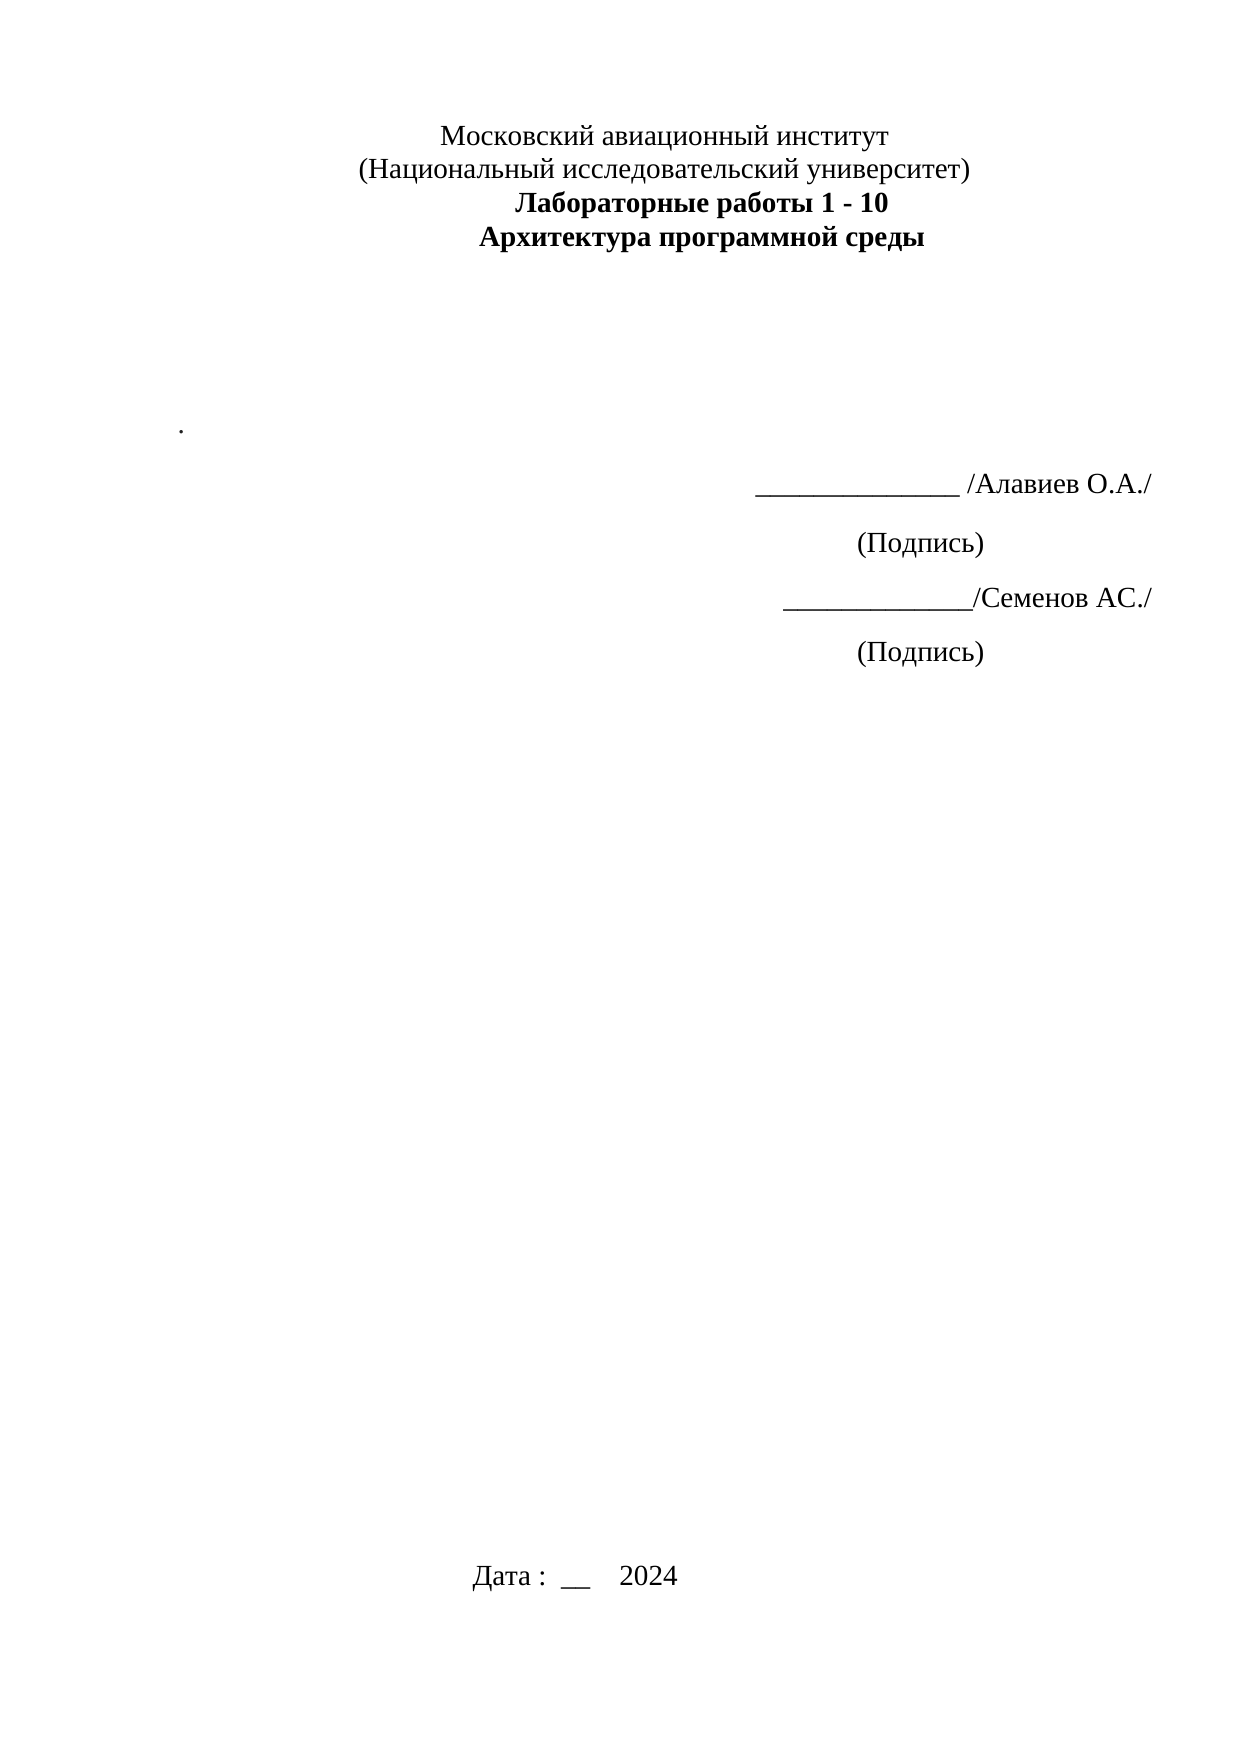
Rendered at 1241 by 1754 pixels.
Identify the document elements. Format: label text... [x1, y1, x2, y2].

text _____________/Семенов АС./ [398, 580, 1152, 613]
list Архитектура программной среды [252, 219, 1152, 252]
text (Подпись) [398, 525, 1152, 559]
text (Национальный исследовательский университет) [177, 152, 1152, 185]
text . [177, 407, 1152, 440]
text Дата : __ 2024 [398, 1558, 1152, 1592]
text Московский авиационный институт [177, 118, 1152, 152]
text (Подпись) [398, 634, 1152, 668]
list Лабораторные работы 1 - 10 [252, 185, 1152, 219]
text ______________ /Алавиев О.А./ [177, 466, 1152, 499]
